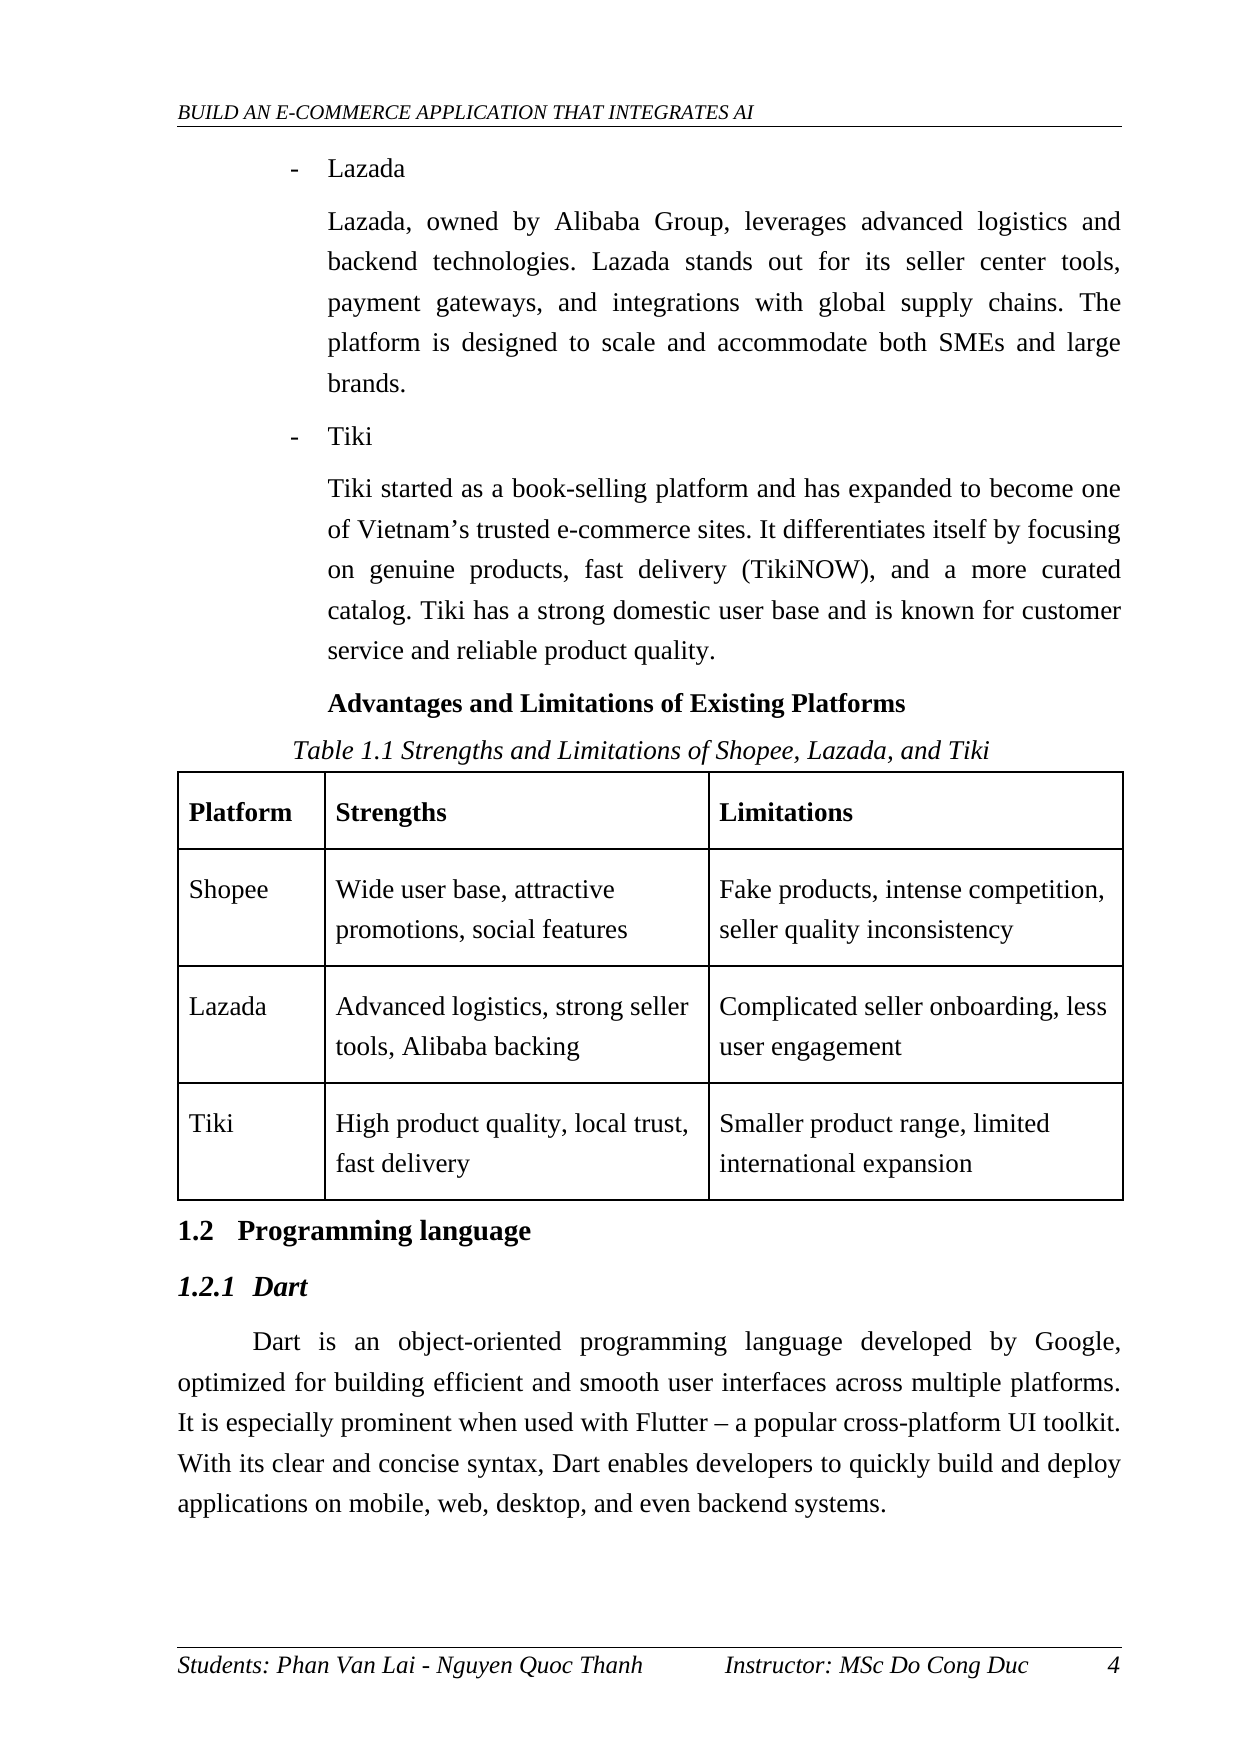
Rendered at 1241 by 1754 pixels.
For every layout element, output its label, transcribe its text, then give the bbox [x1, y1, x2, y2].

subtitle Dart [177, 1269, 1122, 1303]
table_cell Complicated seller onboarding, less user engagement [710, 967, 1122, 1082]
text Lazada, owned by Alibaba Group, leverages advanced logistics and backend technologies. Lazada stands out for its seller center tools, payment gateways, and integrations with global supply chains. The platform is designed to scale and accommodate both SMEs and large brands. [327, 205, 1122, 398]
table_cell Fake products, intense competition, seller quality inconsistency [710, 850, 1122, 965]
table_cell Shopee [179, 850, 324, 965]
text Advantages and Limitations of Existing Platforms [327, 687, 1122, 718]
text Dart is an object-oriented programming language developed by Google, optimized for building efficient and smooth user interfaces across multiple platforms. It is especially prominent when used with Flutter – a popular cross-platform UI toolkit. With its clear and concise syntax, Dart enables developers to quickly build and deploy applications on mobile, web, desktop, and even backend systems. [177, 1325, 1122, 1518]
table_header Limitations [710, 773, 1122, 848]
table_cell High product quality, local trust, fast delivery [326, 1084, 708, 1199]
text Table 1.1 Strengths and Limitations of Shopee, Lazada, and Tiki [162, 734, 1122, 765]
text Tiki started as a book-selling platform and has expanded to become one of Vietnam’s trusted e-commerce sites. It differentiates itself by focusing on genuine products, fast delivery (TikiNOW), and a more curated catalog. Tiki has a strong domestic user base and is known for customer service and reliable product quality. [327, 473, 1122, 665]
table_cell Smaller product range, limited international expansion [710, 1084, 1122, 1199]
table_cell Wide user base, attractive promotions, social features [326, 850, 708, 965]
table_cell Tiki [179, 1084, 324, 1199]
table_cell Lazada [179, 967, 324, 1082]
subtitle Programming language [177, 1213, 1122, 1247]
list Tiki [290, 420, 1122, 451]
table_header Strengths [326, 773, 708, 848]
table_header Platform [179, 773, 324, 848]
table_cell Advanced logistics, strong seller tools, Alibaba backing [326, 967, 708, 1082]
list Lazada [290, 152, 1122, 183]
